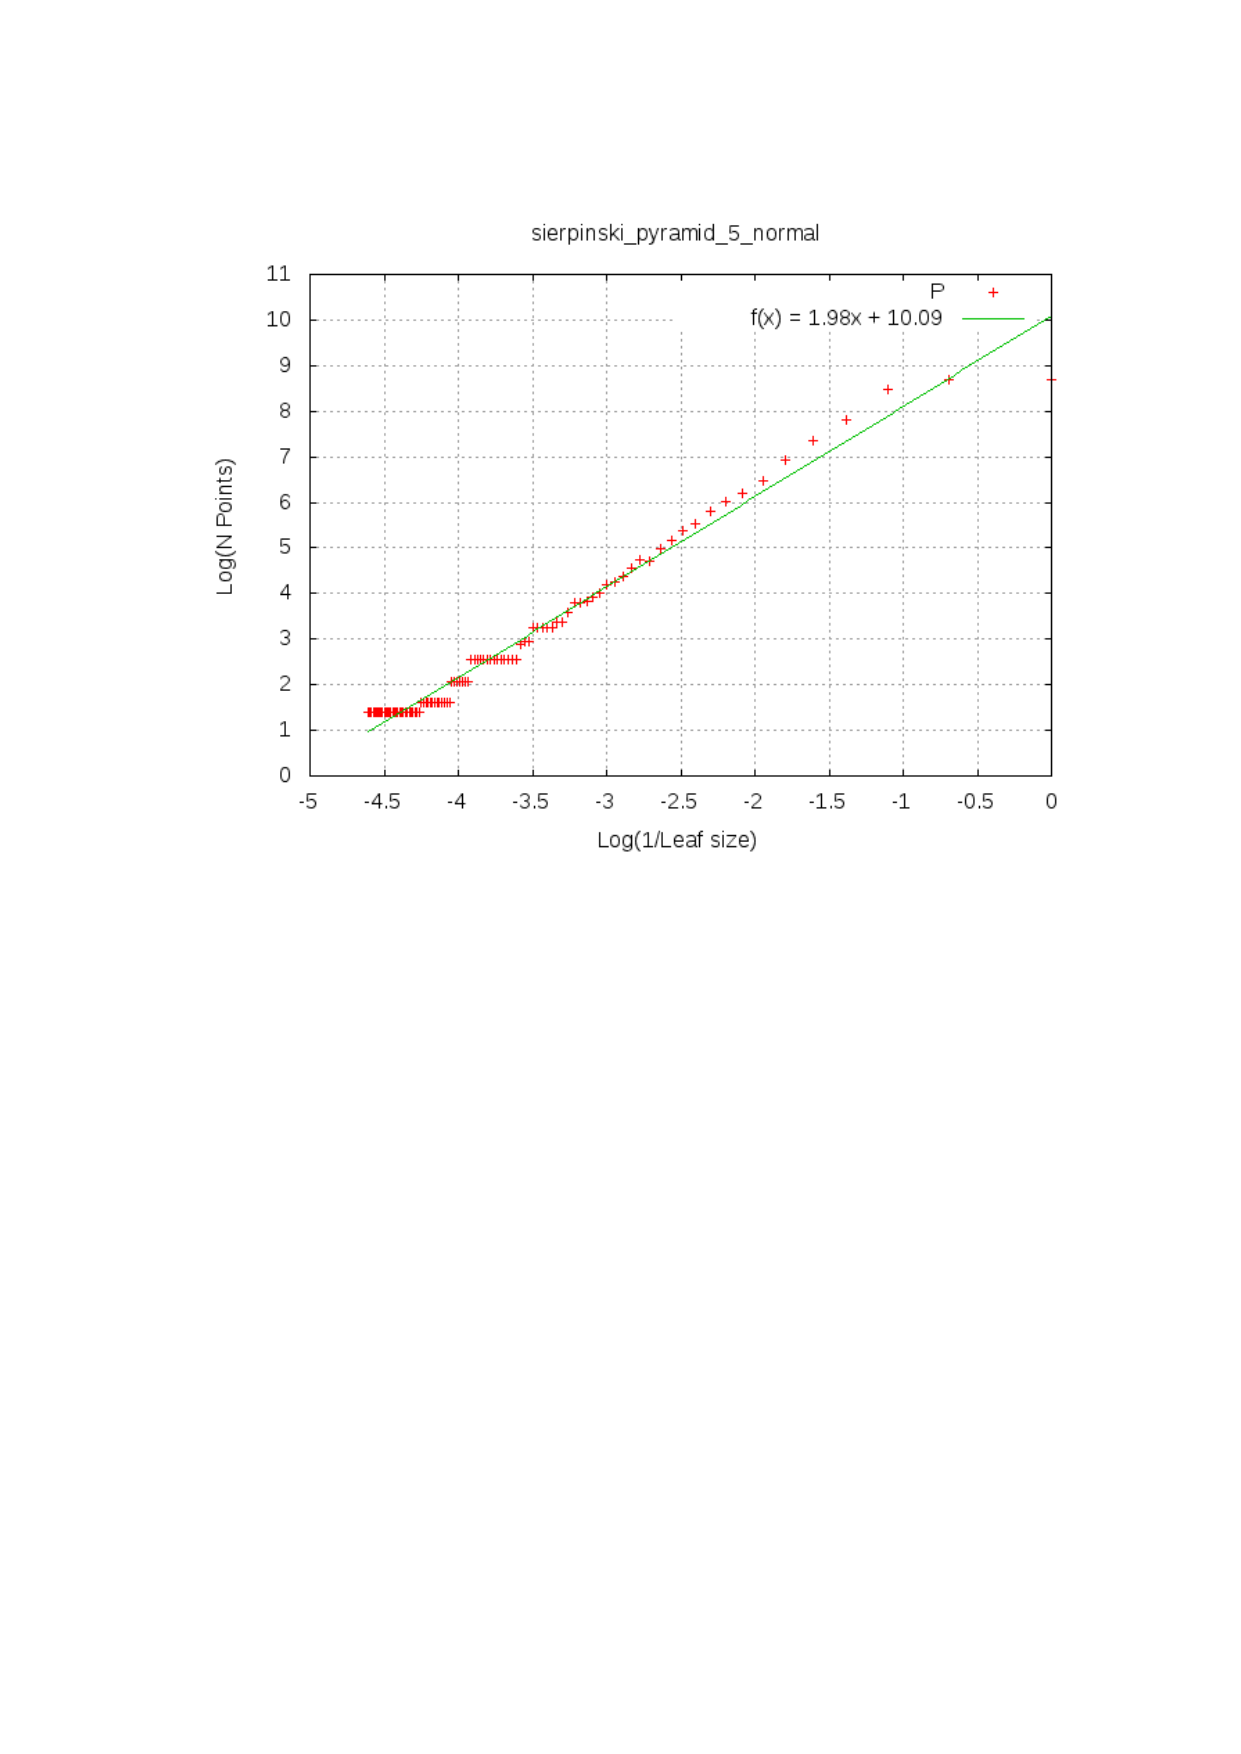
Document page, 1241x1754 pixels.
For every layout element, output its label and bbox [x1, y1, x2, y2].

picture [207, 195, 1093, 860]
